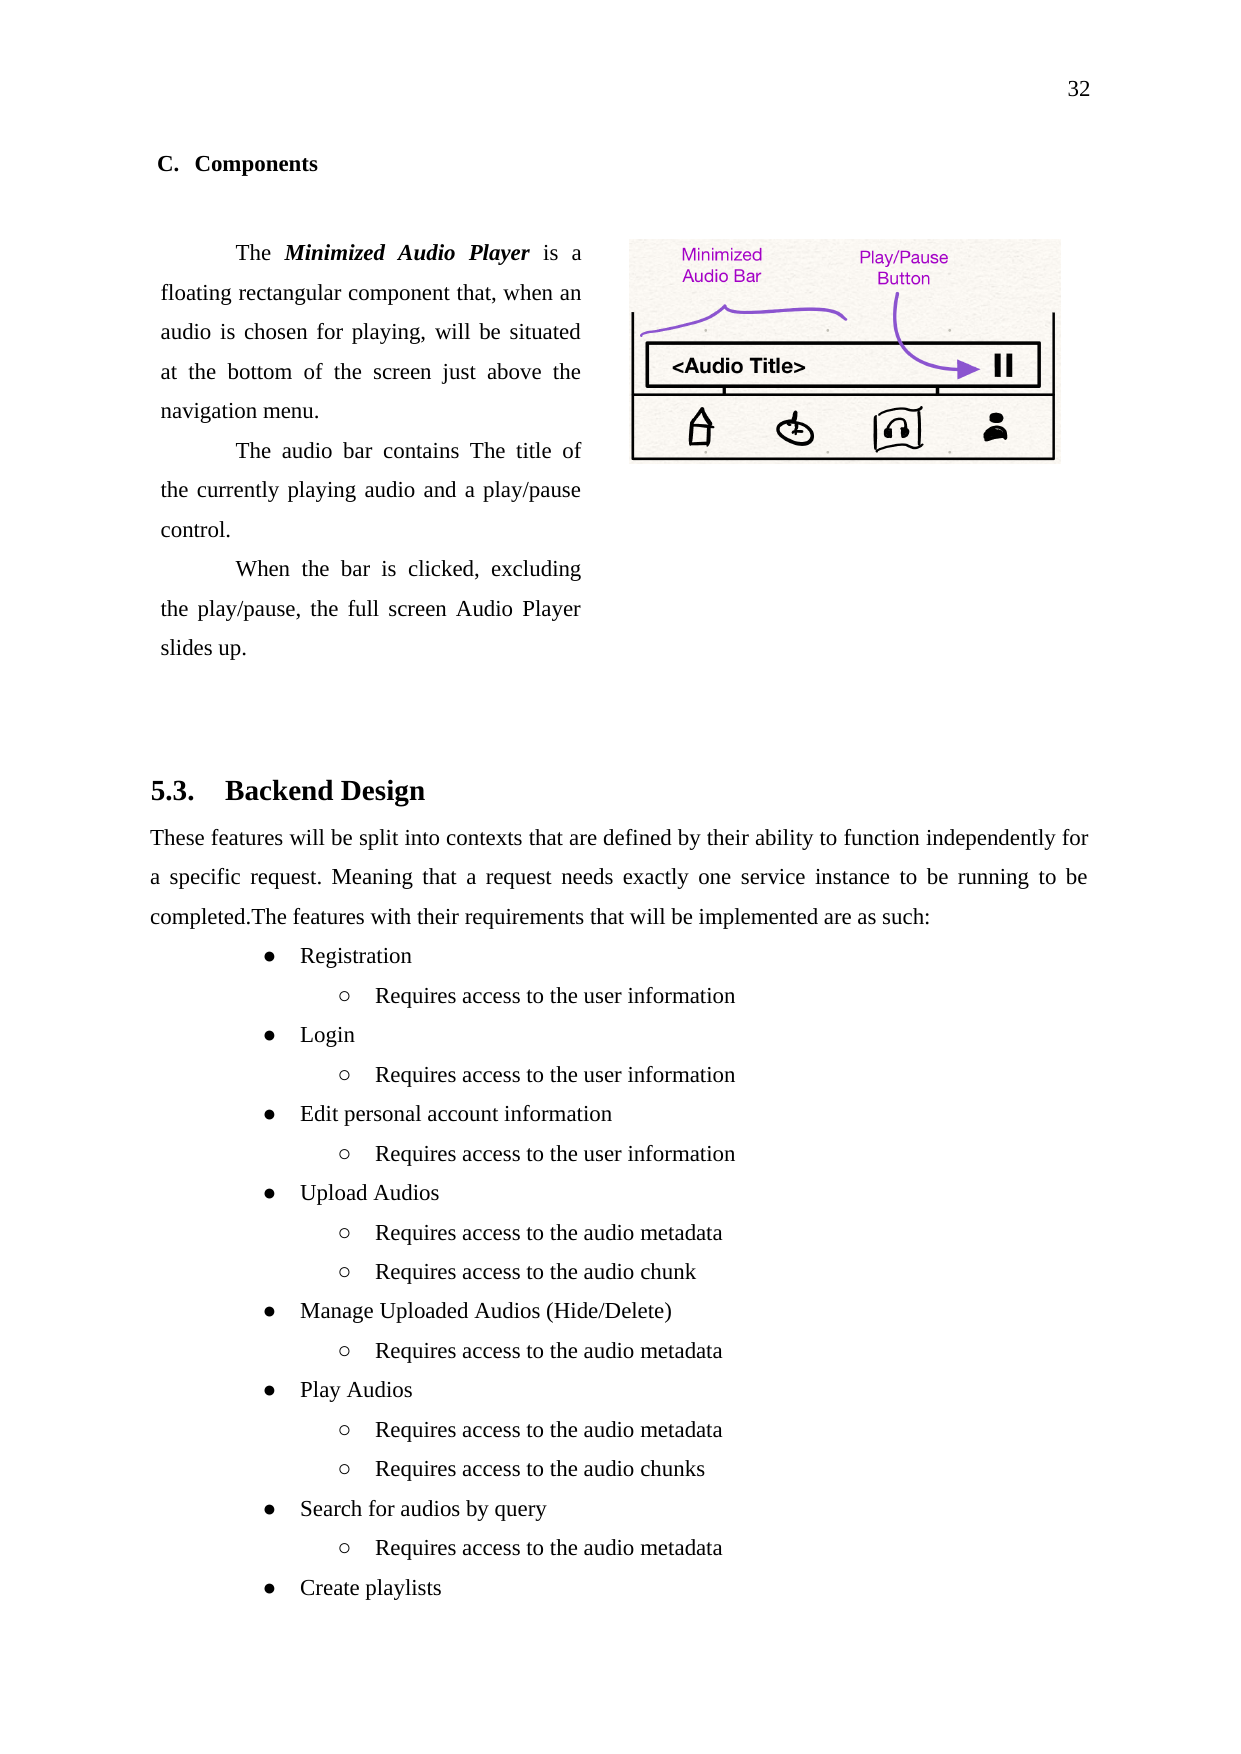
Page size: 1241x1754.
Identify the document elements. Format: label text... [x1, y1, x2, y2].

list Requires access to the audio chunk [337, 1258, 1090, 1284]
list Play Audios [262, 1377, 1090, 1403]
list Components [157, 150, 1064, 176]
list Requires access to the audio metadata [337, 1534, 1090, 1561]
list Requires access to the user information [337, 982, 1090, 1008]
list Requires access to the audio metadata [337, 1337, 1090, 1363]
list Edit personal account information [262, 1100, 1090, 1127]
table_header The Minimized Audio Player is a floating rectangular component that, when an audio is chosen for playing, will be situated at the bottom of the screen just above the navigation menu. The audio bar contains The title of the currently playing audio and a play/pause control. When the bar is clicked, excluding the play/pause, the full screen Audio Player slides up. [150, 229, 619, 694]
list Requires access to the audio chunks [337, 1456, 1090, 1482]
list Create playlists [262, 1574, 1090, 1600]
text These features will be split into contexts that are defined by their ability to function independently for a specific request. Meaning that a request needs exactly one service instance to be running to be completed.The features with their requirements that will be implemented are as such: [150, 824, 1090, 929]
picture [629, 239, 1061, 464]
list Requires access to the audio metadata [337, 1416, 1090, 1442]
list Requires access to the audio metadata [337, 1219, 1090, 1245]
list Login [262, 1021, 1090, 1048]
list Registration [262, 942, 1090, 969]
list Upload Audios [262, 1179, 1090, 1206]
list Manage Uploaded Audios (Hide/Delete) [262, 1298, 1090, 1324]
list Requires access to the user information [337, 1061, 1090, 1087]
list Search for audios by query [262, 1495, 1090, 1521]
list Requires access to the user information [337, 1140, 1090, 1166]
subtitle Backend Design [187, 773, 1090, 807]
table_header [619, 229, 1139, 694]
